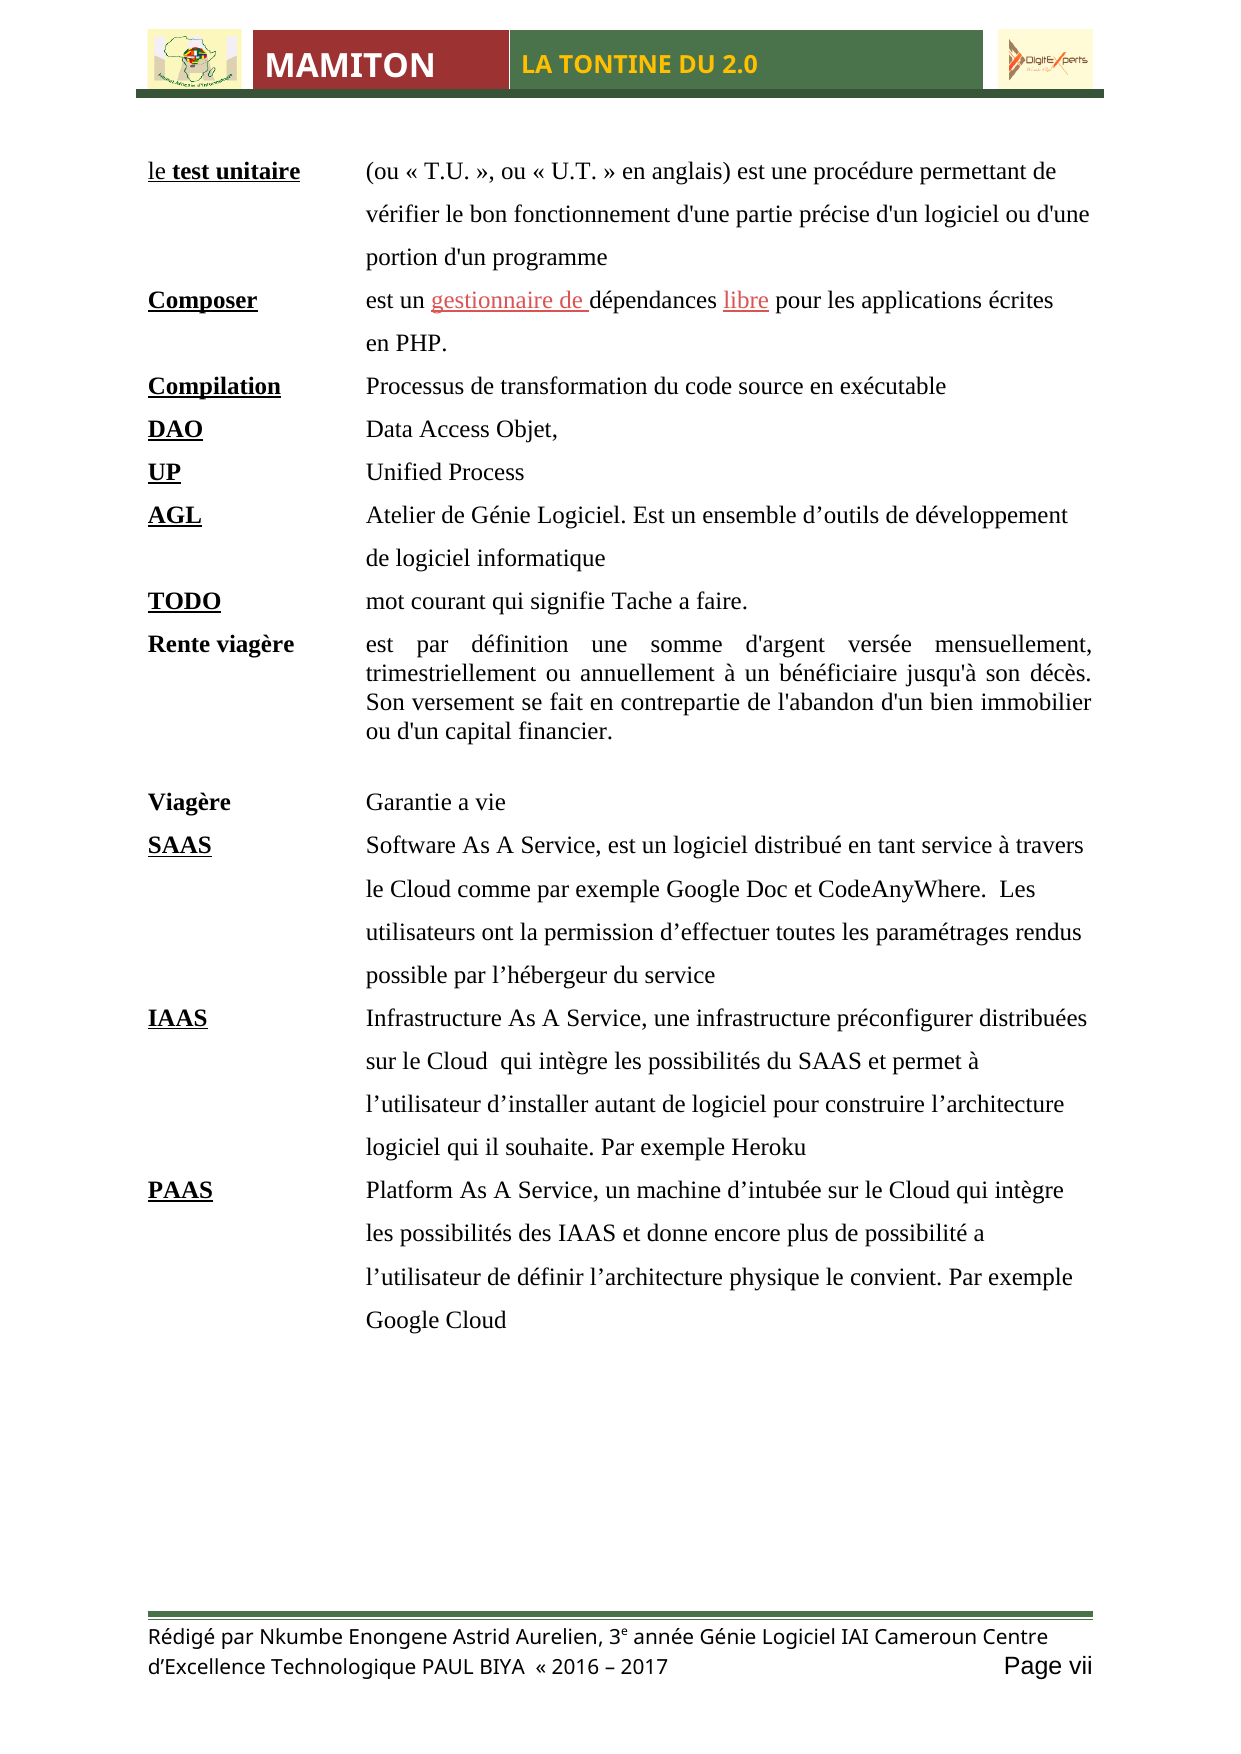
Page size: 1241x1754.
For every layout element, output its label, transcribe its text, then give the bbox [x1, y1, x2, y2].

table_cell (ou « T.U. », ou « U.T. » en anglais) est une procédure permettant de vérifier le bon fonctionnement d'une partie précise d'un logiciel ou d'une portion d'un programme [354, 156, 1104, 285]
table_cell Composer [136, 285, 354, 371]
table_cell Rente viagère [136, 630, 354, 787]
table_cell Infrastructure As A Service, une infrastructure préconfigurer distribuées sur le Cloud qui intègre les possibilités du SAAS et permet à l’utilisateur d’installer autant de logiciel pour construire l’architecture logiciel qui il souhaite. Par exemple Heroku [354, 1003, 1104, 1175]
table_cell Compilation [136, 371, 354, 414]
table_cell Platform As A Service, un machine d’intubée sur le Cloud qui intègre les possibilités des IAAS et donne encore plus de possibilité a l’utilisateur de définir l’architecture physique le convient. Par exemple Google Cloud [354, 1175, 1104, 1348]
table_cell est un gestionnaire de dépendances libre pour les applications écrites en PHP. [354, 285, 1104, 371]
table_cell SAAS [136, 831, 354, 1003]
table_cell PAAS [136, 1175, 354, 1348]
table_cell AGL [136, 500, 354, 586]
table_cell le test unitaire [136, 156, 354, 285]
table_cell Unified Process [354, 457, 1104, 500]
table_cell mot courant qui signifie Tache a faire. [354, 586, 1104, 629]
table_cell Garantie a vie [354, 788, 1104, 831]
table_cell TODO [136, 586, 354, 629]
table_cell Software As A Service, est un logiciel distribué en tant service à travers le Cloud comme par exemple Google Doc et CodeAnyWhere. Les utilisateurs ont la permission d’effectuer toutes les paramétrages rendus possible par l’hébergeur du service [354, 831, 1104, 1003]
table_cell Data Access Objet, [354, 414, 1104, 457]
table_cell Atelier de Génie Logiciel. Est un ensemble d’outils de développement de logiciel informatique [354, 500, 1104, 586]
table_cell Processus de transformation du code source en exécutable [354, 371, 1104, 414]
picture [998, 29, 1093, 89]
table_cell est par définition une somme d'argent versée mensuellement, trimestriellement ou annuellement à un bénéficiaire jusqu'à son décès. Son versement se fait en contrepartie de l'abandon d'un bien immobilier ou d'un capital financier. [354, 630, 1104, 787]
picture [147, 29, 242, 89]
table_cell DAO [136, 414, 354, 457]
table_cell Viagère [136, 788, 354, 831]
table_cell IAAS [136, 1003, 354, 1175]
table_cell UP [136, 457, 354, 500]
